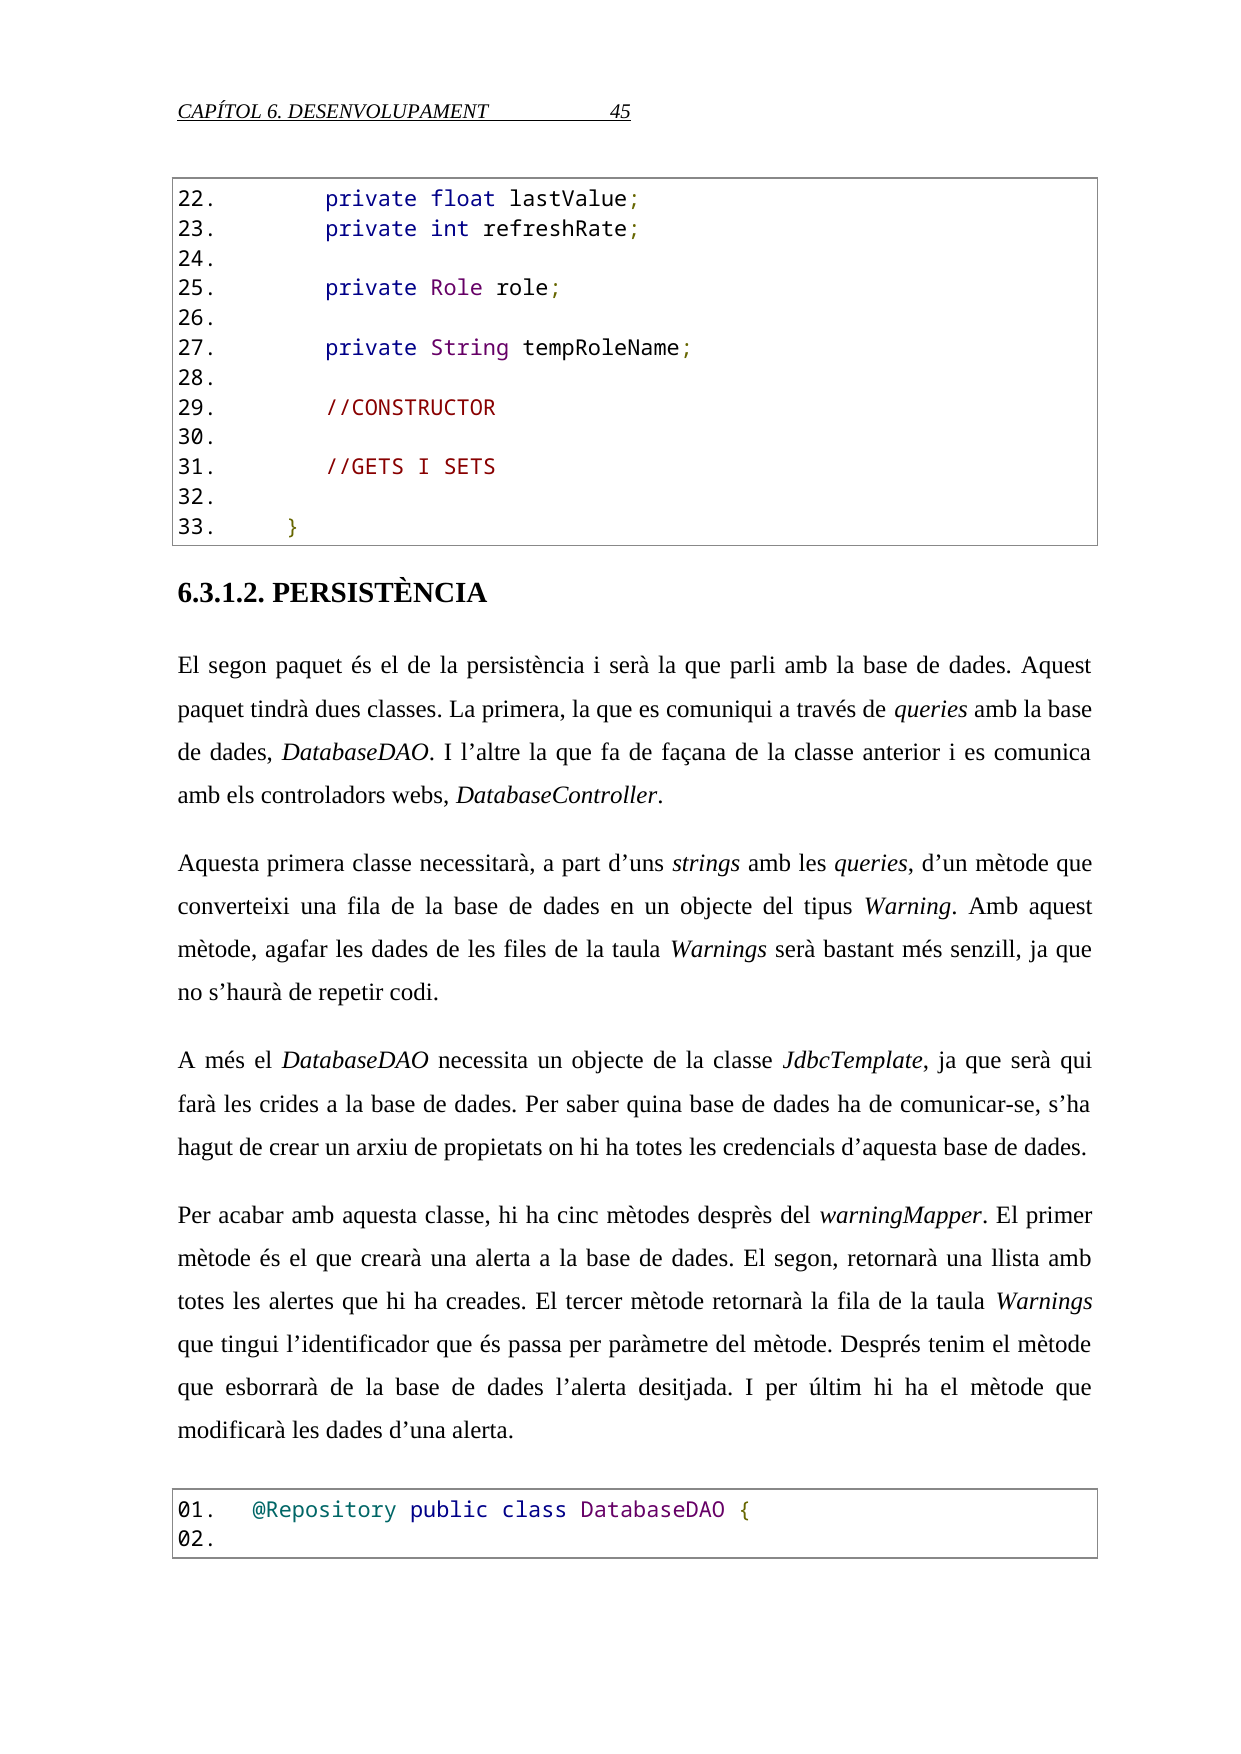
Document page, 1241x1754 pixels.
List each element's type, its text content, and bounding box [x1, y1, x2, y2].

list private Role role; [177, 272, 1092, 302]
list //CONSTRUCTOR [177, 391, 1092, 421]
list } [173, 505, 1097, 545]
text Per acabar amb aquesta classe, hi ha cinc mètodes desprès del warningMapper. El primer mètode és el que crearà una alerta a la base de dades. El segon, retornarà una llista amb totes les alertes que hi ha creades. El tercer mètode retornarà la fila de la taula Warnings que tingui l’identificador que és passa per paràmetre del mètode. Després tenim el mètode que esborrarà de la base de dades l’alerta desitjada. I per últim hi ha el mètode que modificarà les dades d’una alerta. [177, 1200, 1092, 1444]
subtitle PERSISTÈNCIA [177, 575, 1092, 609]
list private float lastValue; [173, 179, 1097, 213]
text El segon paquet és el de la persistència i serà la que parli amb la base de dades. Aquest paquet tindrà dues classes. La primera, la que es comuniqui a través de queries amb la base de dades, DatabaseDAO. I l’altre la que fa de façana de la classe anterior i es comunica amb els controladors webs, DatabaseController. [177, 651, 1092, 809]
list @Repository public class DatabaseDAO { [173, 1490, 1097, 1523]
text Aquesta primera classe necessitarà, a part d’uns strings amb les queries, d’un mètode que converteixi una fila de la base de dades en un objecte del tipus Warning. Amb aquest mètode, agafar les dades de les files de la taula Warnings serà bastant més senzill, ja que no s’haurà de repetir codi. [177, 848, 1092, 1006]
list private String tempRoleName; [177, 332, 1092, 362]
list //GETS I SETS [177, 451, 1092, 481]
list private int refreshRate; [177, 213, 1092, 242]
text A més el DatabaseDAO necessita un objecte de la classe JdbcTemplate, ja que serà qui farà les crides a la base de dades. Per saber quina base de dades ha de comunicar-se, s’ha hagut de crear un arxiu de propietats on hi ha totes les credencials d’aquesta base de dades. [177, 1046, 1092, 1161]
